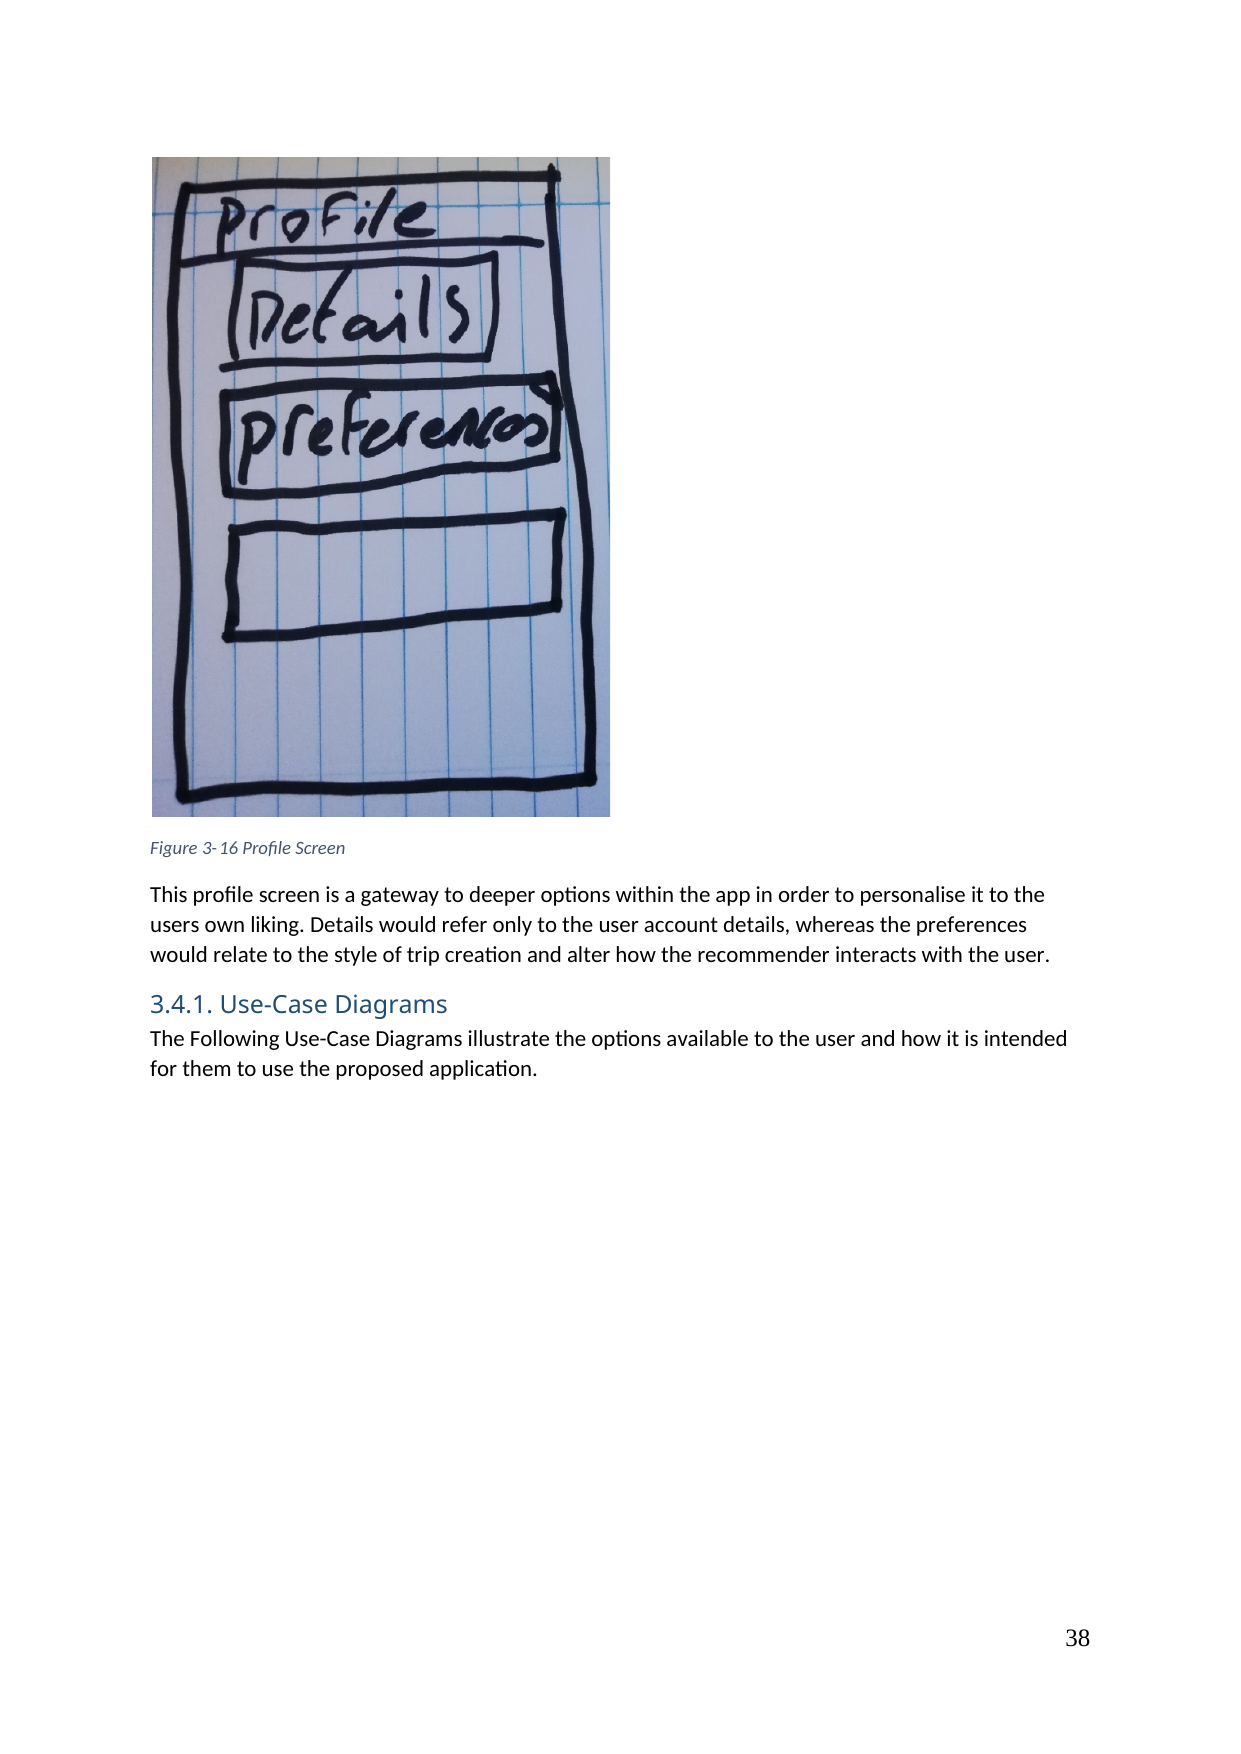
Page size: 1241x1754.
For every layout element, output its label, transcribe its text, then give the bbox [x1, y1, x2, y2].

picture [152, 157, 611, 817]
text This profile screen is a gateway to deeper options within the app in order to personalise it to the users own liking. Details would refer only to the user account details, whereas the preferences would relate to the style of trip creation and alter how the recommender interacts with the user. [150, 880, 1090, 968]
subtitle 3.4.1. Use-Case Diagrams [150, 987, 1090, 1021]
text The Following Use-Case Diagrams illustrate the options available to the user and how it is intended for them to use the proposed application. [150, 1024, 1090, 1082]
